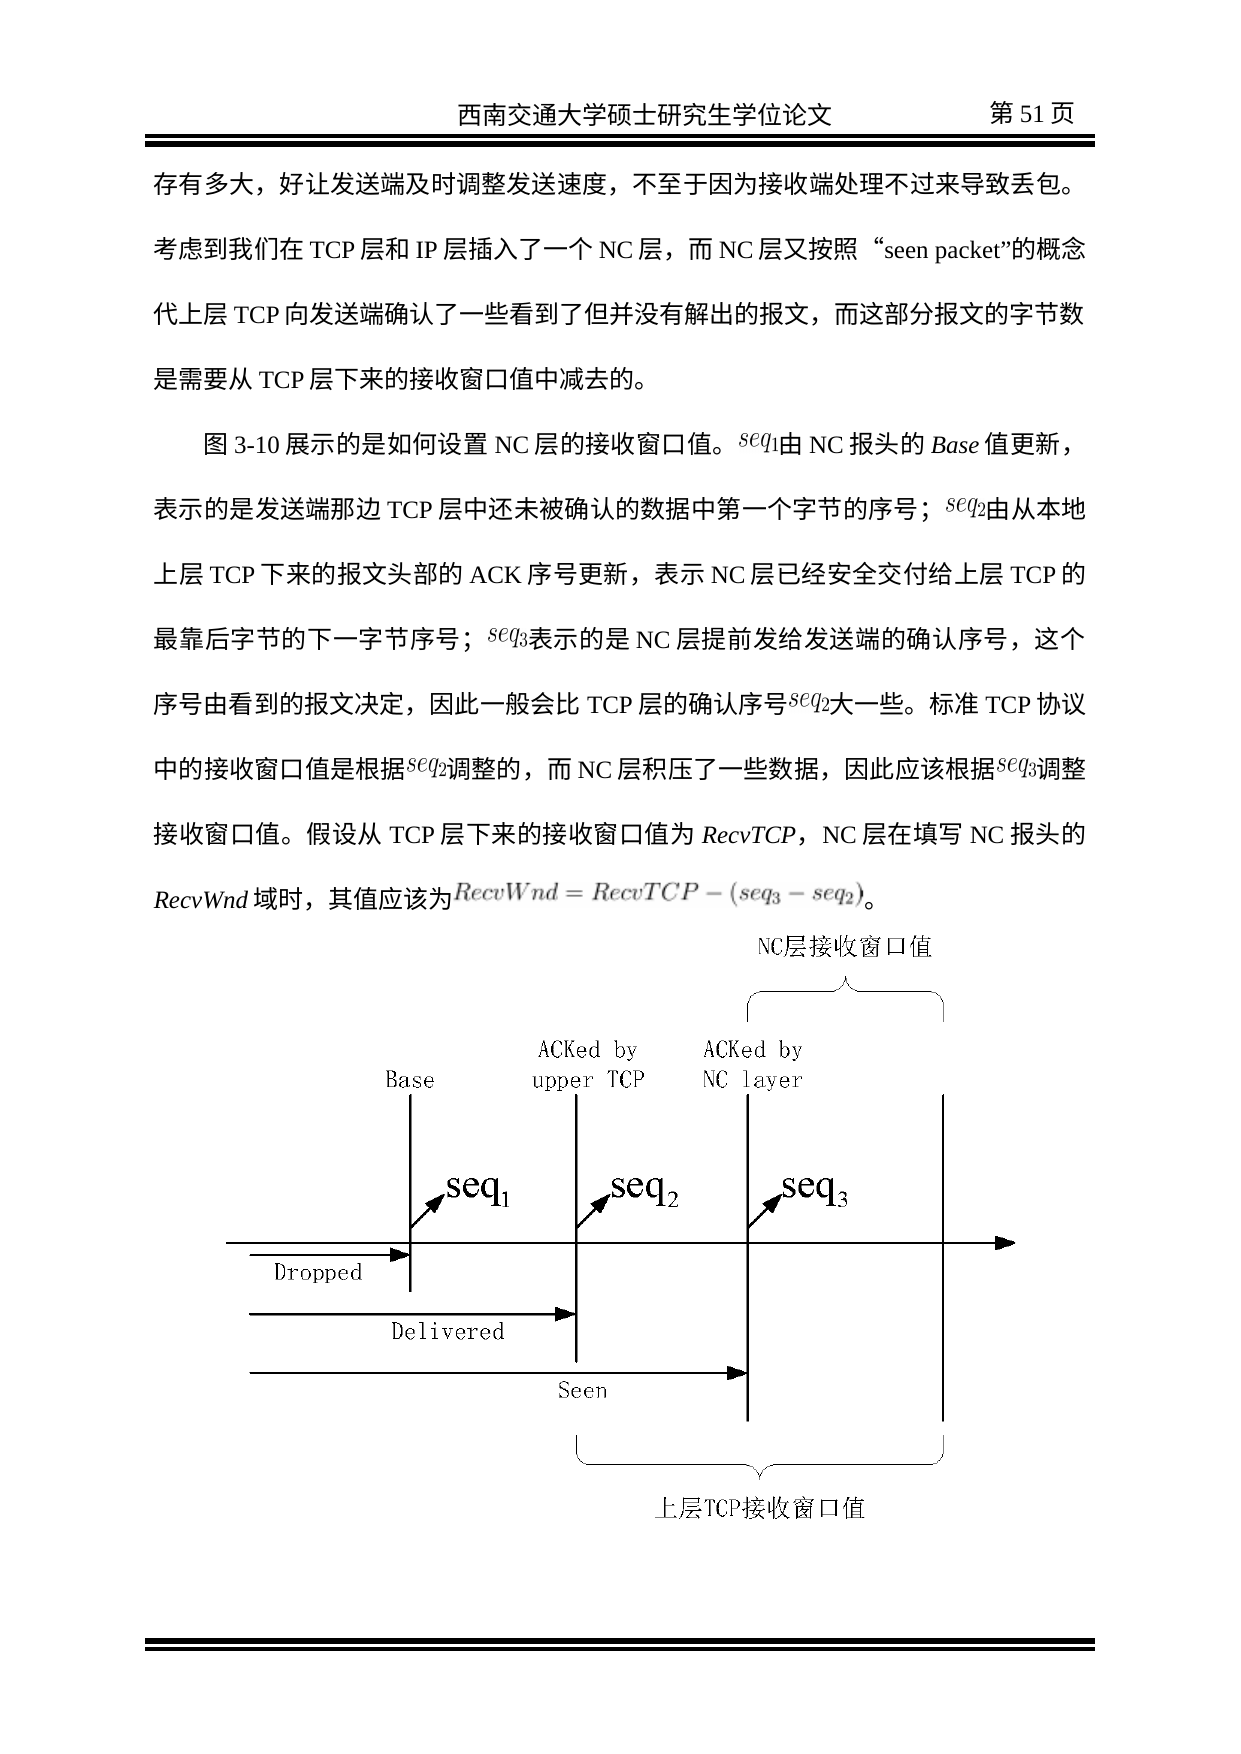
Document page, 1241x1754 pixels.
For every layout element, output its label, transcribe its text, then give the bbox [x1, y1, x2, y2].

text 图3-10展示的是如何设置NC层的接收窗口值。由NC报头的Base值更新，表示的是发送端那边TCP层中还未被确认的数据中第一个字节的序号；由从本地上层TCP下来的报文头部的ACK序号更新，表示NC层已经安全交付给上层TCP的最靠后字节的下一字节序号；表示的是NC层提前发给发送端的确认序号，这个序号由看到的报文决定，因此一般会比TCP层的确认序号大一些。标准TCP协议中的接收窗口值是根据调整的，而NC层积压了一些数据，因此应该根据调整接收窗口值。假设从TCP层下来的接收窗口值为RecvTCP，NC层在填写NC报头的RecvWnd域时，其值应该为。 [153, 410, 1087, 930]
picture [225, 930, 1016, 1524]
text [153, 150, 1087, 410]
